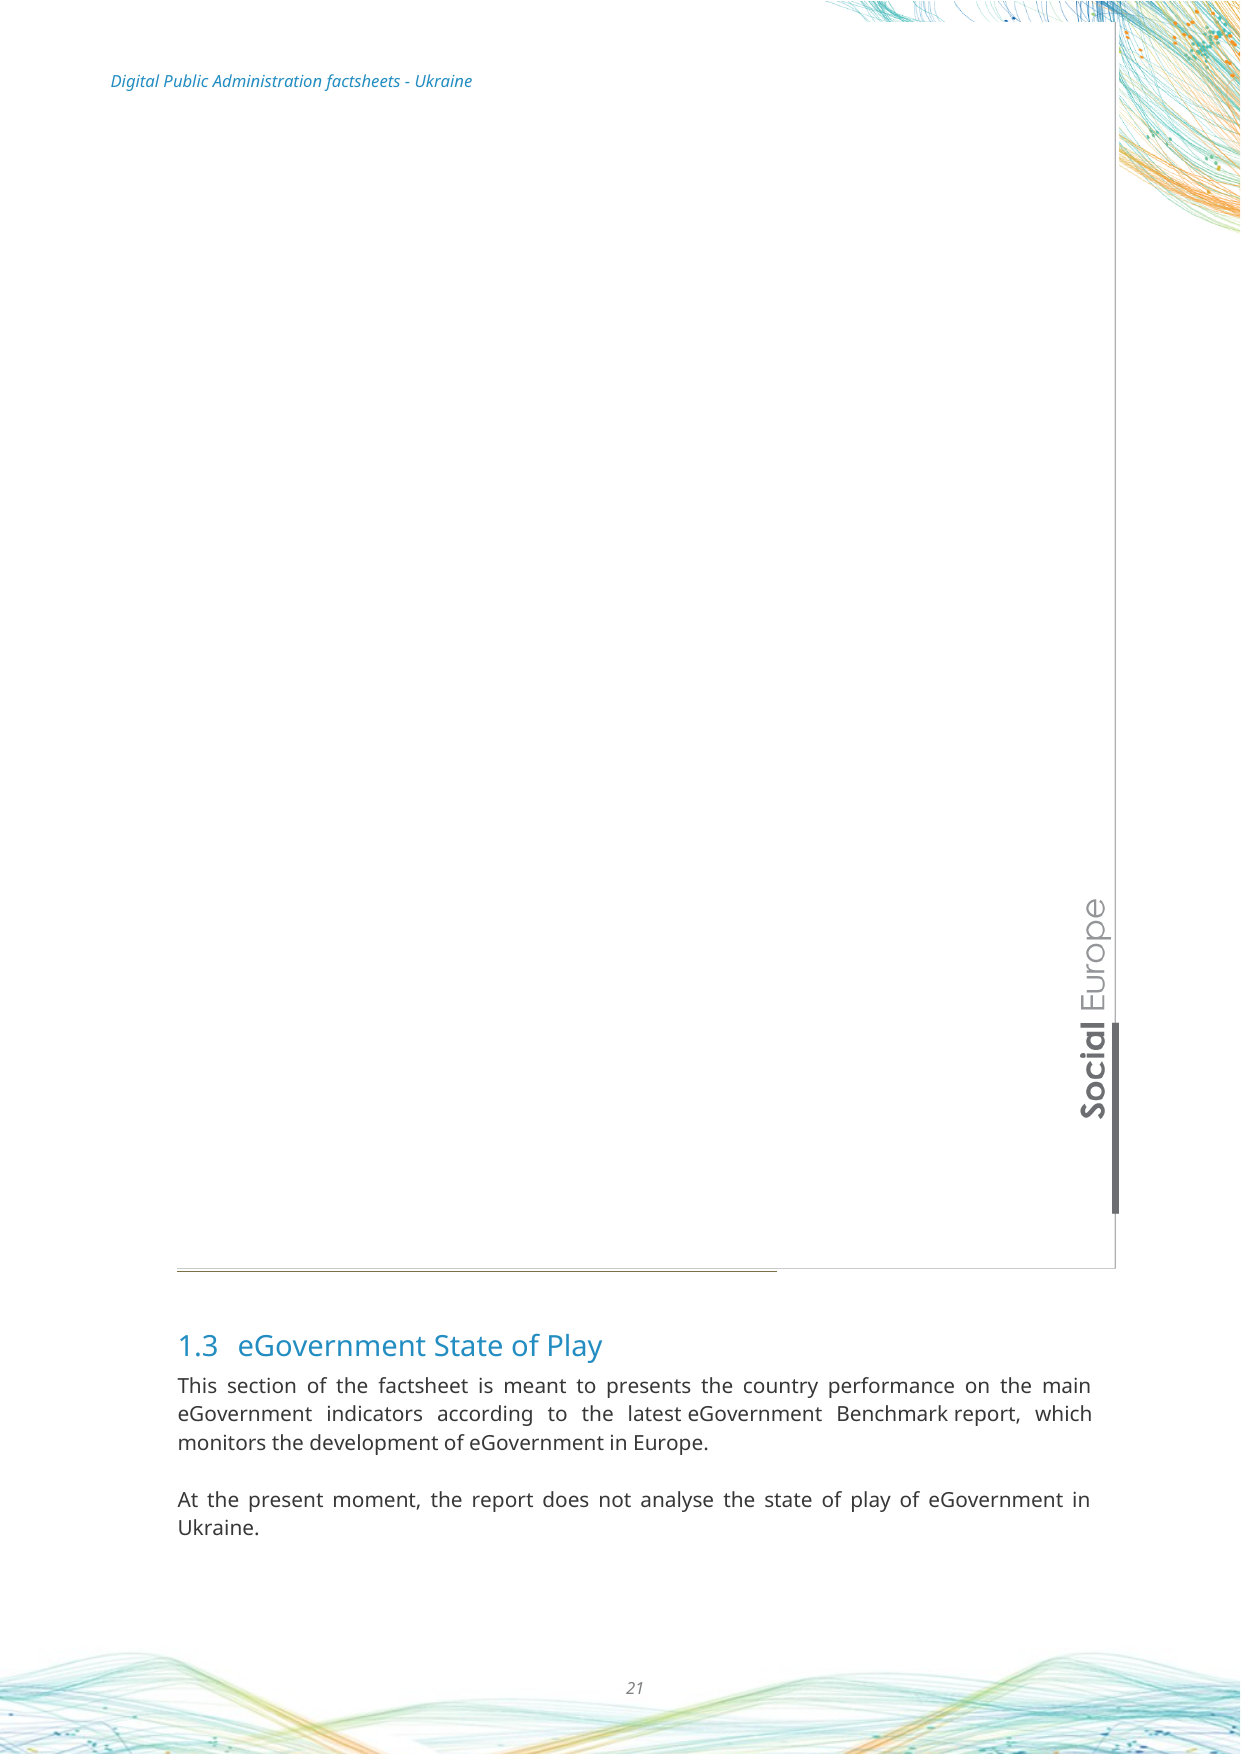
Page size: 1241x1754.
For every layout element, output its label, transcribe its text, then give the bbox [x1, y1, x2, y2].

picture [0, 1628, 1241, 1754]
subtitle eGovernment State of Play [177, 1325, 1092, 1365]
picture [177, 1, 1241, 1269]
text This section of the factsheet is meant to presents the country performance on the main eGovernment indicators according to the latest eGovernment Benchmark report, which monitors the development of eGovernment in Europe. [177, 1371, 1092, 1456]
text At the present moment, the report does not analyse the state of play of eGovernment in Ukraine. [177, 1485, 1092, 1542]
